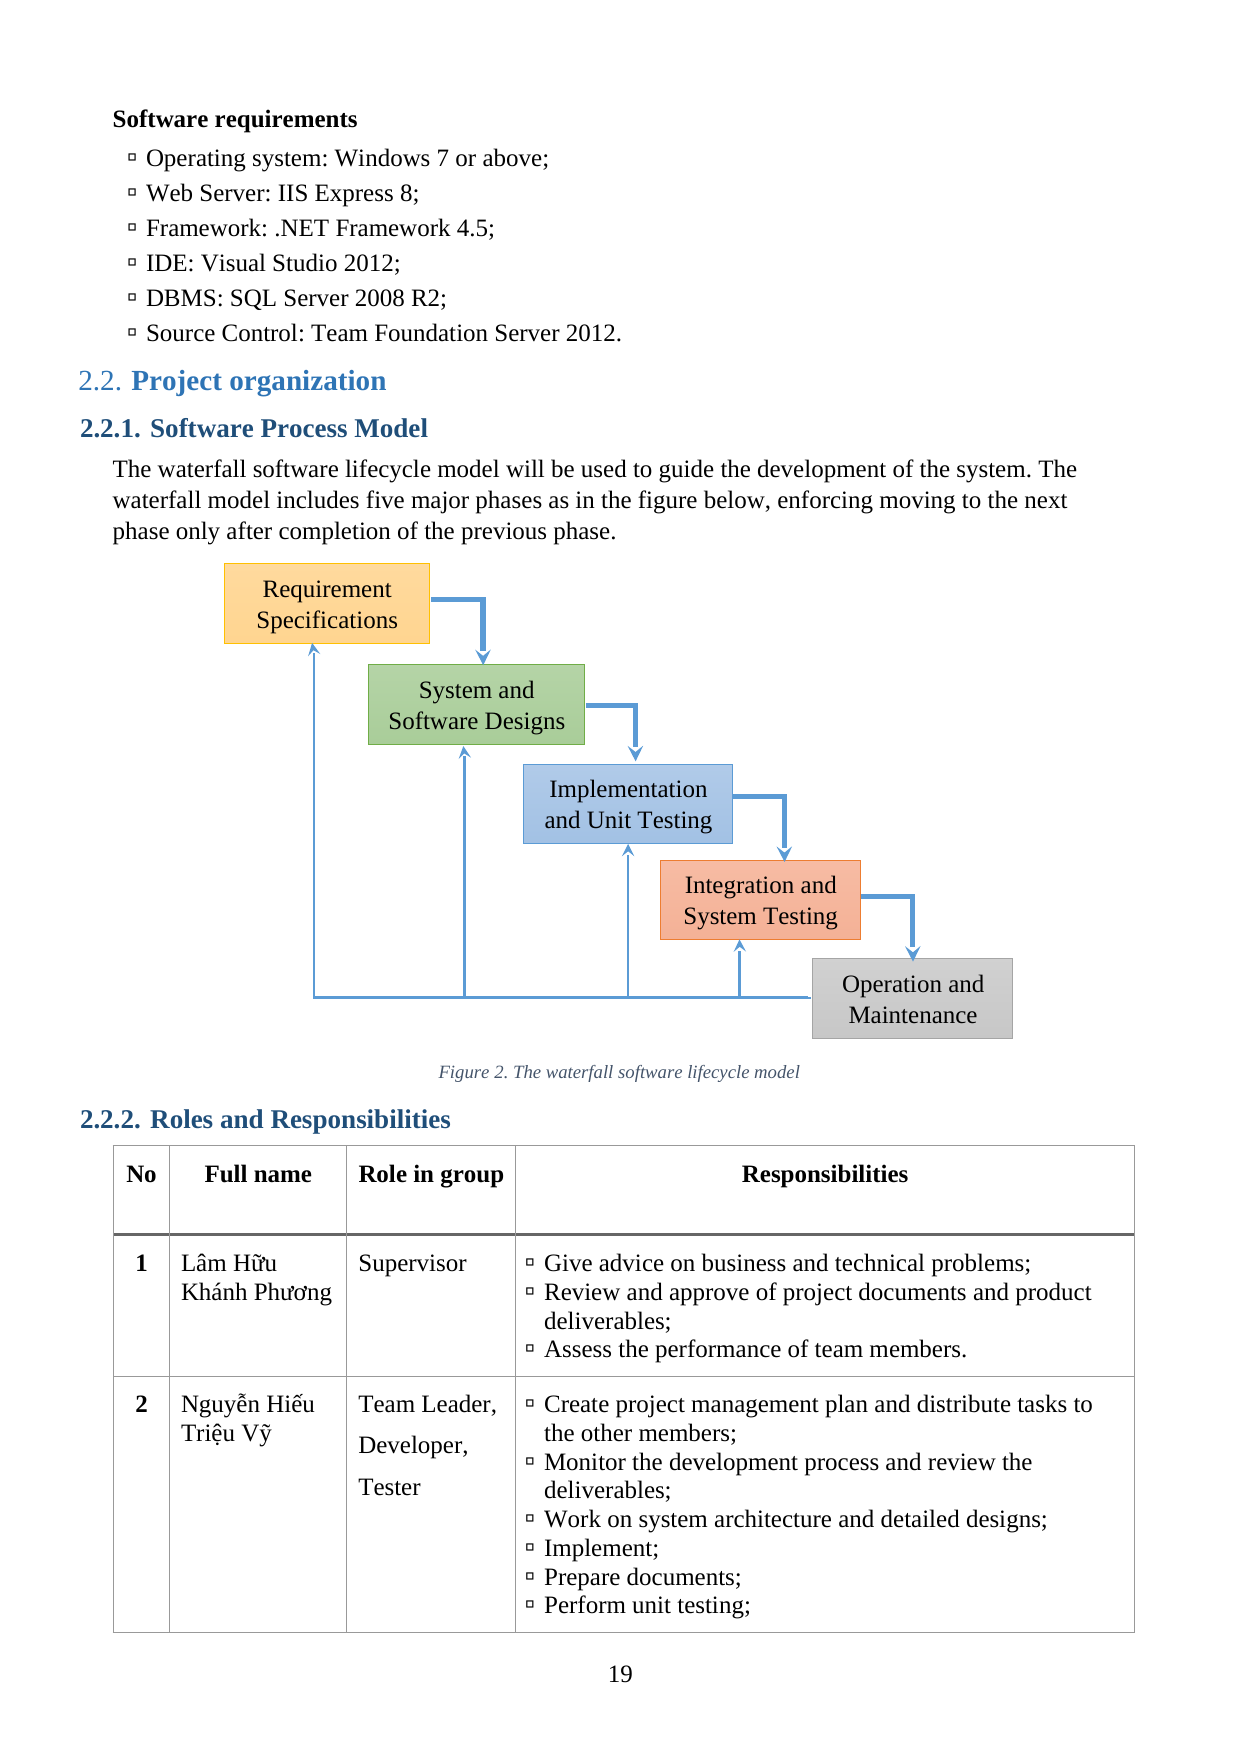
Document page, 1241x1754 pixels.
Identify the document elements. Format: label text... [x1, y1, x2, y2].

list DBMS: SQL Server 2008 R2; [127, 283, 1128, 312]
table_header Responsibilities [516, 1146, 1134, 1233]
subtitle Roles and Responsibilities [141, 1103, 1128, 1134]
text The waterfall software lifecycle model will be used to guide the development of the system. The waterfall model includes five major phases as in the figure below, enforcing moving to the next phase only after completion of the previous phase. [112, 454, 1128, 545]
list Web Server: IIS Express 8; [127, 178, 1128, 207]
table_cell 2 [114, 1377, 169, 1632]
list Operating system: Windows 7 or above; [127, 143, 1128, 172]
text Software requirements [112, 104, 1128, 132]
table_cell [347, 1377, 515, 1632]
table_cell Lâm Hữu Khánh Phương [170, 1236, 346, 1376]
subtitle Software Process Model [141, 412, 1128, 443]
list IDE: Visual Studio 2012; [127, 248, 1128, 277]
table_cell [516, 1377, 1134, 1632]
list Framework: .NET Framework 4.5; [127, 213, 1128, 242]
table_cell Supervisor [347, 1236, 515, 1376]
list Source Control: Team Foundation Server 2012. [127, 318, 1128, 347]
subtitle Project organization [122, 363, 1128, 397]
table_header Role in group [347, 1146, 515, 1233]
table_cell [170, 1377, 346, 1632]
table_cell Give advice on business and technical problems; Review and approve of project documents and product deliverables; Assess the performance of team members. [516, 1236, 1134, 1376]
table_cell 1 [114, 1236, 169, 1376]
table_header Full name [170, 1146, 346, 1233]
table_header No [114, 1146, 169, 1233]
